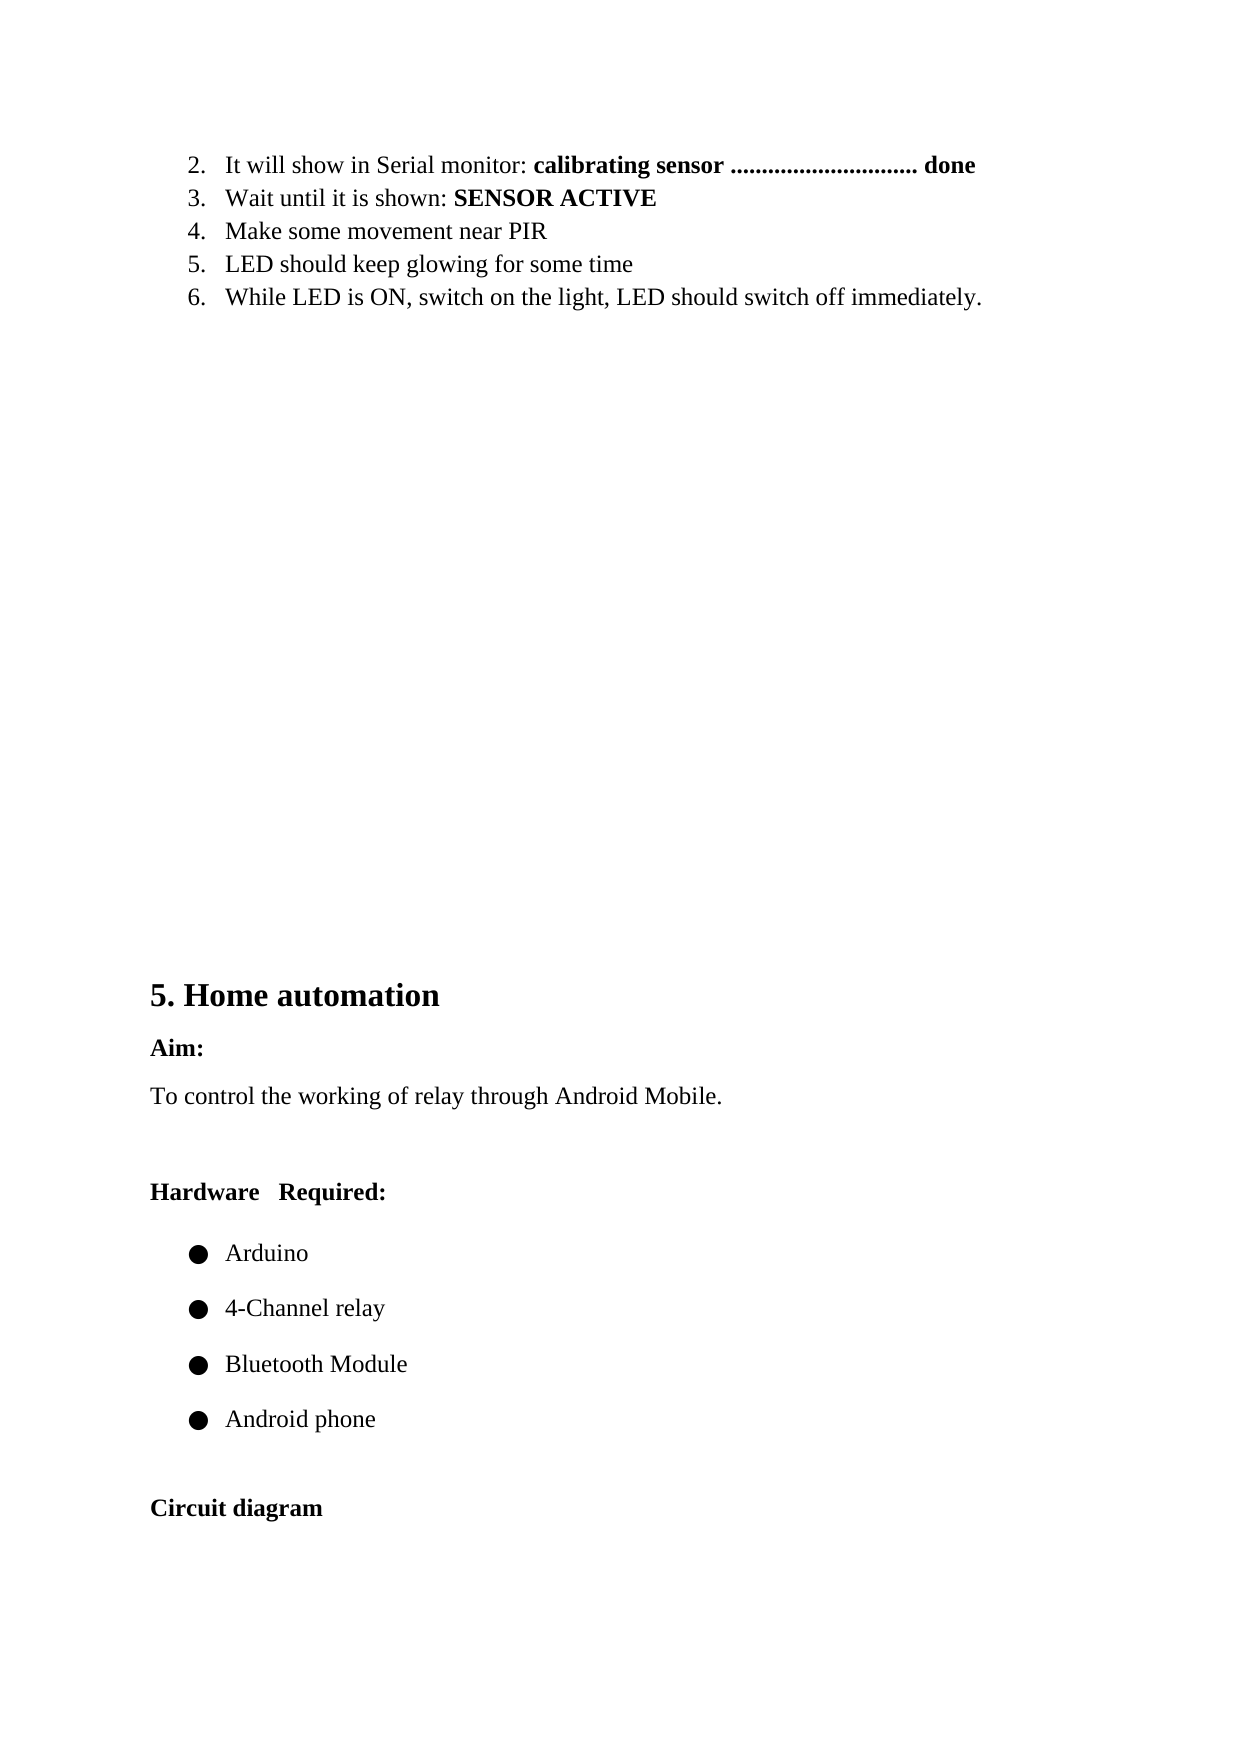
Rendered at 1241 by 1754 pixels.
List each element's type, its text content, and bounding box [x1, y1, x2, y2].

list Android phone [187, 1390, 1090, 1442]
list LED should keep glowing for some time [187, 249, 1090, 278]
text Circuit diagram [150, 1493, 1090, 1522]
text To control the working of relay through Android Mobile. [150, 1081, 1090, 1110]
list Wait until it is shown: SENSOR ACTIVE [187, 183, 1090, 212]
list 4-Channel relay [187, 1280, 1090, 1331]
text Hardware Required: [150, 1177, 1090, 1205]
list While LED is ON, switch on the light, LED should switch off immediately. [187, 282, 1090, 311]
text 5. Home automation [150, 976, 1090, 1014]
text Aim: [150, 1033, 1090, 1062]
list Make some movement near PIR [187, 216, 1090, 245]
list It will show in Serial monitor: calibrating sensor .............................. done [187, 150, 1090, 179]
list Bluetooth Module [187, 1335, 1090, 1386]
list Arduino [187, 1224, 1090, 1276]
